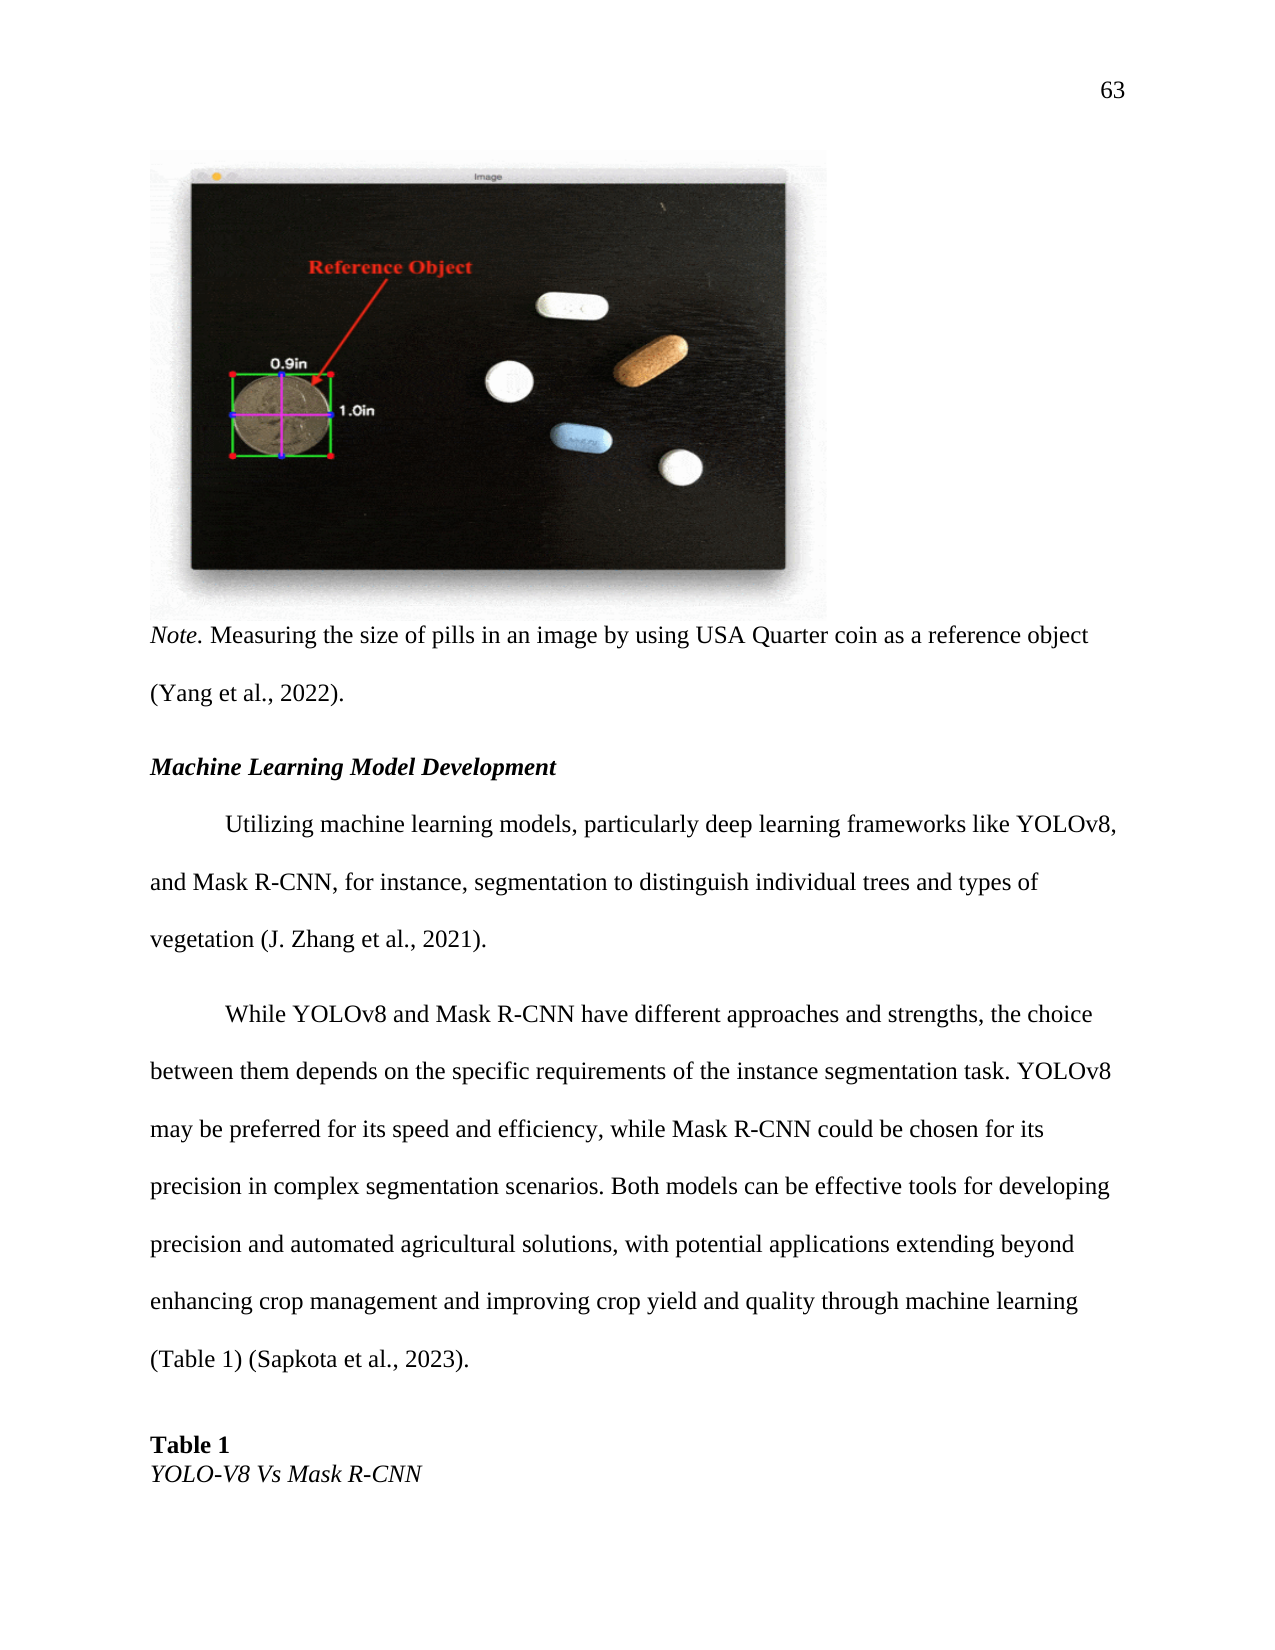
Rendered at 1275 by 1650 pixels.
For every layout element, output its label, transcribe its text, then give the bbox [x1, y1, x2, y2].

picture [150, 150, 827, 621]
text Note. Measuring the size of pills in an image by using USA Quarter coin as a reference object (Yang et al., 2022). [150, 620, 1125, 707]
text Utilizing machine learning models, particularly deep learning frameworks like YOLOv8, and Mask R-CNN, for instance, segmentation to distinguish individual trees and types of vegetation (J. Zhang et al., 2021). [150, 809, 1125, 953]
text While YOLOv8 and Mask R-CNN have different approaches and strengths, the choice between them depends on the specific requirements of the instance segmentation task. YOLOv8 may be preferred for its speed and efficiency, while Mask R-CNN could be chosen for its precision in complex segmentation scenarios. Both models can be effective tools for developing precision and automated agricultural solutions, with potential applications extending beyond enhancing crop management and improving crop yield and quality through machine learning (Table 1) (Sapkota et al., 2023). [150, 999, 1125, 1372]
text Table 1 YOLO-V8 Vs Mask R-CNN [150, 1430, 1125, 1488]
subtitle Machine Learning Model Development [150, 752, 1125, 781]
